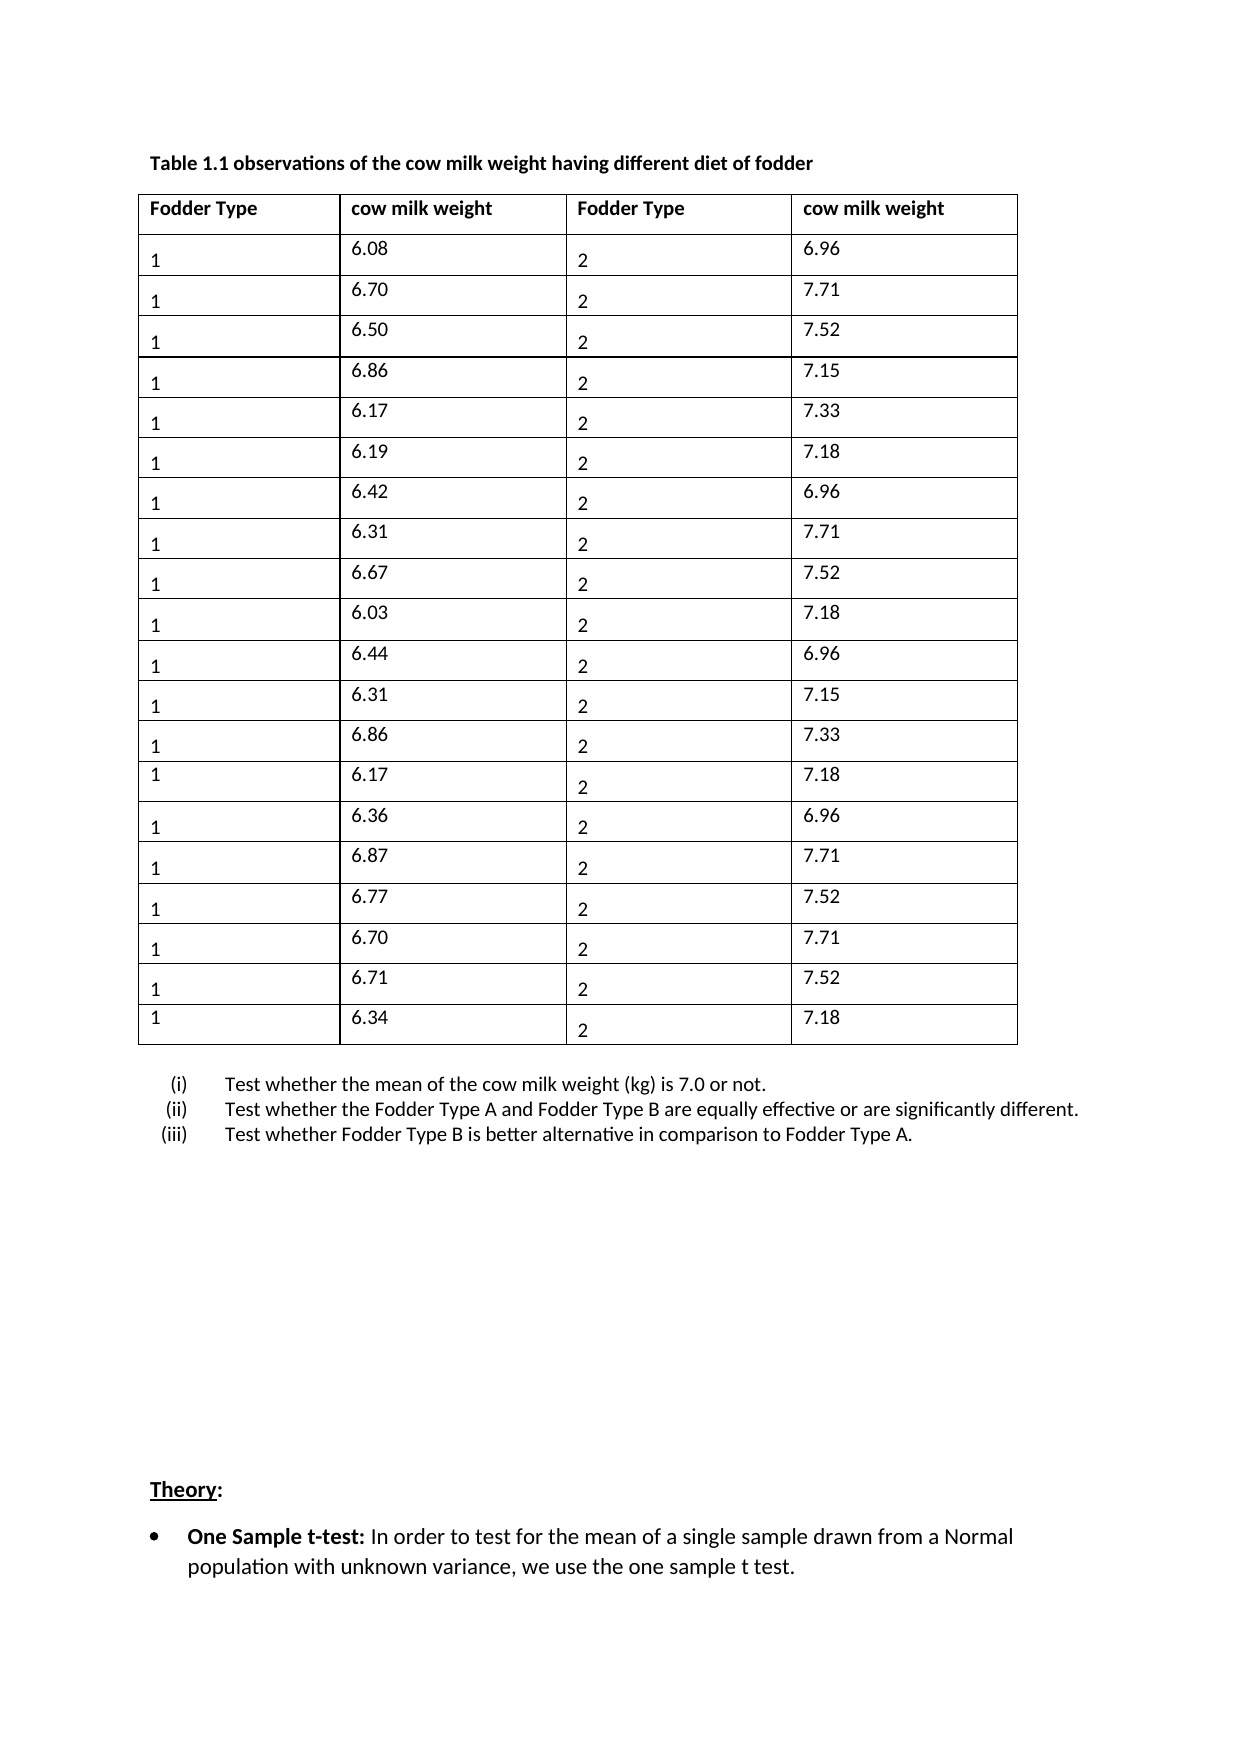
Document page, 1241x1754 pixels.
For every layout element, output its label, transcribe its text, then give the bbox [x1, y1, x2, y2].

table_cell 7.71 [792, 924, 1017, 963]
list Test whether the mean of the cow milk weight (kg) is 7.0 or not. [187, 1071, 1090, 1096]
table_cell 1 [139, 1005, 339, 1044]
table_cell 1 [139, 235, 339, 275]
table_cell 6.50 [341, 316, 566, 356]
table_cell 2 [567, 599, 791, 639]
table_cell 6.70 [341, 276, 566, 315]
table_cell 6.96 [792, 802, 1017, 841]
table_cell 1 [139, 599, 339, 639]
table_cell 2 [567, 478, 791, 518]
table_cell 2 [567, 519, 791, 558]
table_cell 7.33 [792, 721, 1017, 761]
table_cell 7.52 [792, 884, 1017, 923]
table_cell 6.96 [792, 641, 1017, 680]
table_cell 6.17 [341, 762, 566, 801]
table_cell 2 [567, 762, 791, 801]
table_cell 6.31 [341, 519, 566, 558]
table_cell 6.03 [341, 599, 566, 639]
table_cell 7.15 [792, 358, 1017, 397]
table_cell 2 [567, 276, 791, 315]
table_cell 7.18 [792, 438, 1017, 477]
text Theory: [150, 1475, 1090, 1503]
table_cell 1 [139, 358, 339, 397]
table_header Fodder Type [567, 195, 791, 234]
table_cell 2 [567, 681, 791, 720]
table_cell 6.67 [341, 559, 566, 598]
table_cell 6.34 [341, 1005, 566, 1044]
table_header cow milk weight [792, 195, 1017, 234]
table_cell 1 [139, 842, 339, 882]
table_cell 2 [567, 802, 791, 841]
table_cell 6.96 [792, 235, 1017, 275]
table_cell 7.18 [792, 1005, 1017, 1044]
table_cell 2 [567, 358, 791, 397]
table_cell 6.19 [341, 438, 566, 477]
table_cell 1 [139, 438, 339, 477]
table_cell 1 [139, 681, 339, 720]
table_cell 1 [139, 478, 339, 518]
table_cell 1 [139, 276, 339, 315]
list Test whether Fodder Type B is better alternative in comparison to Fodder Type A. [187, 1122, 1090, 1147]
table_header cow milk weight [341, 195, 566, 234]
table_cell 1 [139, 641, 339, 680]
table_cell 6.86 [341, 721, 566, 761]
table_cell 2 [567, 842, 791, 882]
table_cell 7.71 [792, 842, 1017, 882]
table_cell 7.52 [792, 964, 1017, 1003]
table_cell 7.18 [792, 599, 1017, 639]
table_cell 6.08 [341, 235, 566, 275]
table_cell 6.96 [792, 478, 1017, 518]
table_cell 2 [567, 641, 791, 680]
table_cell 7.52 [792, 559, 1017, 598]
table_cell 7.33 [792, 398, 1017, 437]
table_cell 1 [139, 398, 339, 437]
table_cell 2 [567, 438, 791, 477]
table_cell 1 [139, 802, 339, 841]
table_cell 6.44 [341, 641, 566, 680]
table_cell 6.77 [341, 884, 566, 923]
table_cell 2 [567, 235, 791, 275]
table_cell 2 [567, 1005, 791, 1044]
table_cell 6.86 [341, 358, 566, 397]
table_cell 1 [139, 316, 339, 356]
table_cell 6.31 [341, 681, 566, 720]
table_cell 1 [139, 964, 339, 1003]
list One Sample t-test: In order to test for the mean of a single sample drawn from a Normal population with unknown variance, we use the one sample t test. [150, 1522, 1090, 1580]
table_cell 6.71 [341, 964, 566, 1003]
table_cell 6.36 [341, 802, 566, 841]
table_cell 7.52 [792, 316, 1017, 356]
table_cell 7.71 [792, 276, 1017, 315]
table_cell 1 [139, 762, 339, 801]
table_cell 2 [567, 559, 791, 598]
table_cell 1 [139, 884, 339, 923]
table_cell 2 [567, 924, 791, 963]
table_cell 6.17 [341, 398, 566, 437]
table_cell 2 [567, 398, 791, 437]
table_cell 1 [139, 721, 339, 761]
list Test whether the Fodder Type A and Fodder Type B are equally effective or are significantly different. [187, 1096, 1090, 1122]
table_cell 1 [139, 519, 339, 558]
table_cell 1 [139, 924, 339, 963]
table_header Fodder Type [139, 195, 339, 234]
table_cell 2 [567, 964, 791, 1003]
table_cell 6.42 [341, 478, 566, 518]
table_cell 7.18 [792, 762, 1017, 801]
table_cell 2 [567, 721, 791, 761]
table_cell 2 [567, 884, 791, 923]
table_cell 7.15 [792, 681, 1017, 720]
text Table 1.1 observations of the cow milk weight having different diet of fodder [150, 150, 1090, 175]
table_cell 6.87 [341, 842, 566, 882]
table_cell 1 [139, 559, 339, 598]
table_cell 6.70 [341, 924, 566, 963]
table_cell 7.71 [792, 519, 1017, 558]
table_cell 2 [567, 316, 791, 356]
